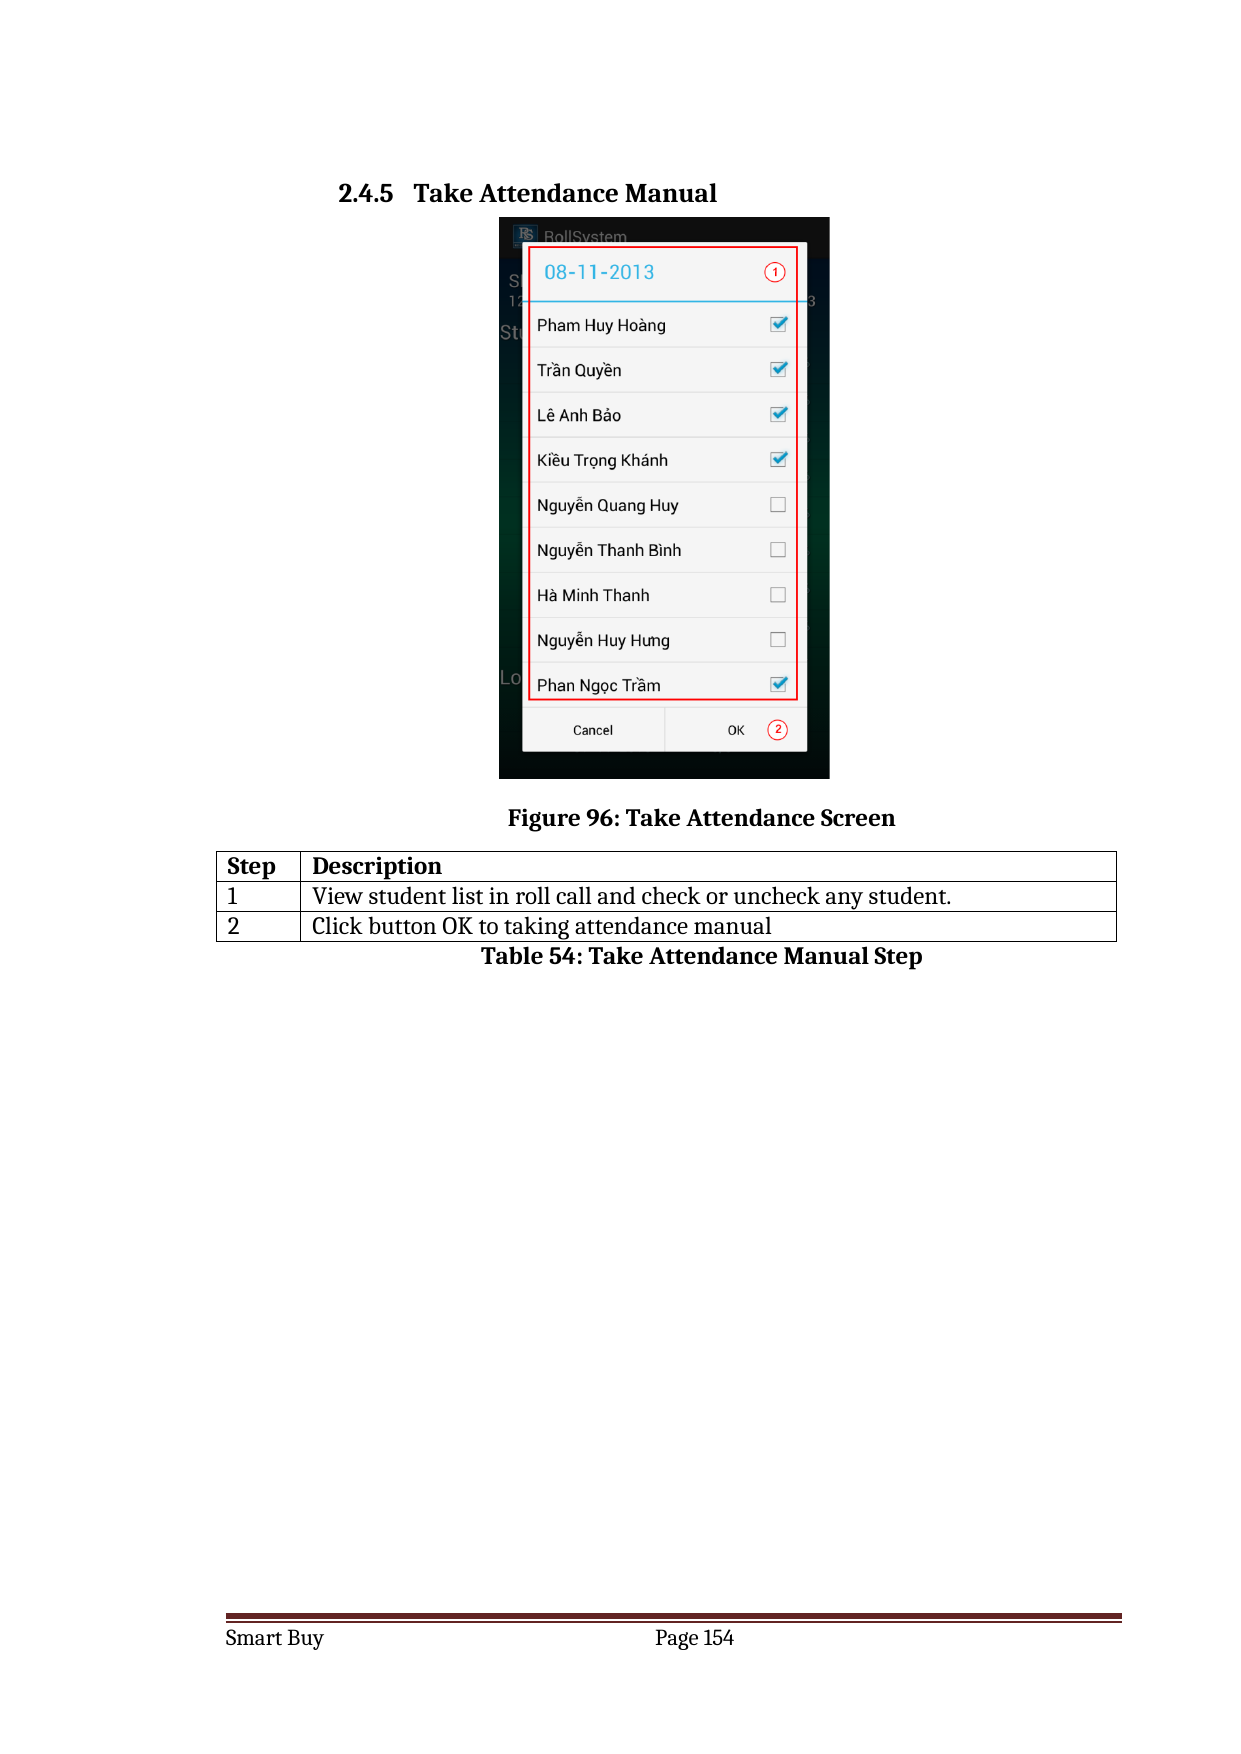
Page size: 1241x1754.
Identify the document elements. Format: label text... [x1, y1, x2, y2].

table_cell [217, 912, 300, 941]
picture [499, 217, 830, 779]
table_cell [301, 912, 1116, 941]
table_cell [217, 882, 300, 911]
subtitle Take Attendance Manual [338, 178, 1122, 209]
list Figure 96: Take Attendance Screen [282, 803, 1122, 832]
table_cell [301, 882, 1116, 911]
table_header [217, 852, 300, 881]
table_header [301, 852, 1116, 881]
